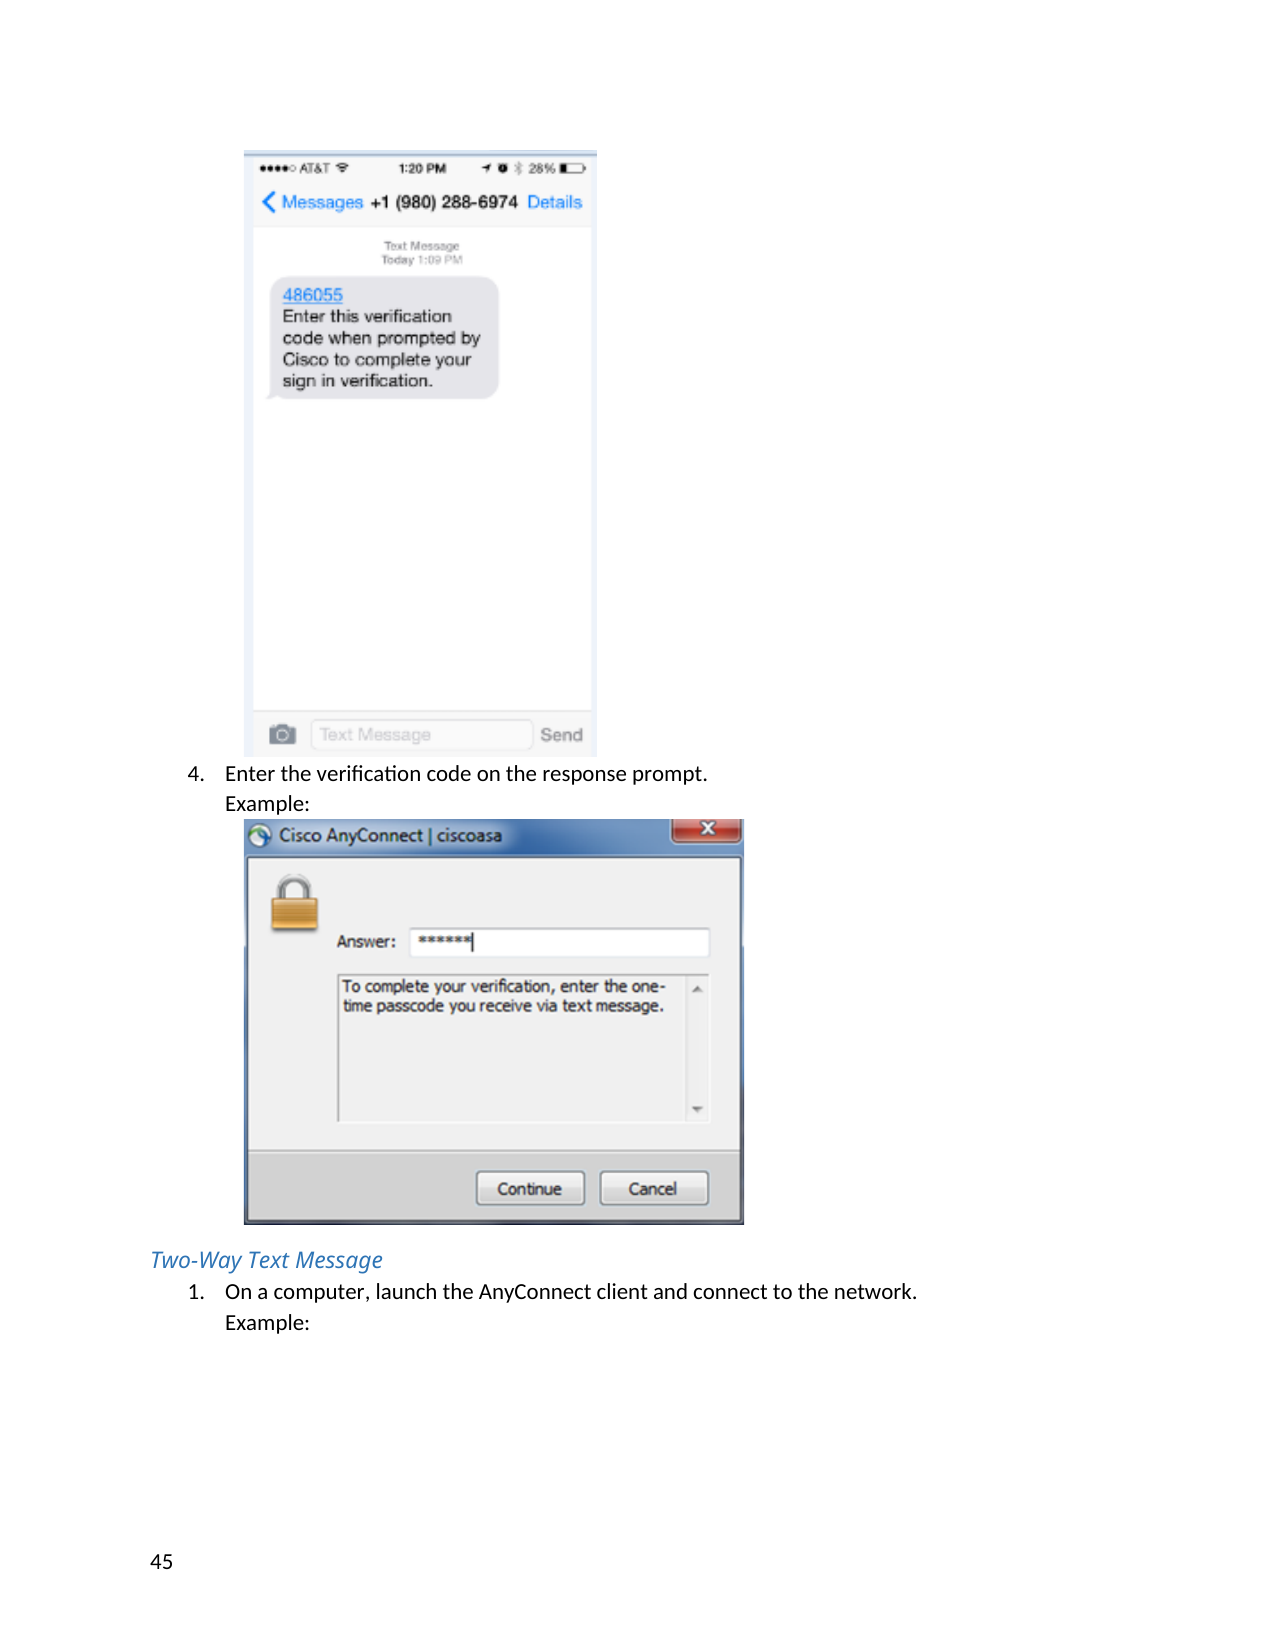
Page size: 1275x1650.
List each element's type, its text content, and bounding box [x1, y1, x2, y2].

subtitle Two-Way Text Message [150, 1244, 1125, 1275]
list Example: [225, 789, 1125, 817]
list On a computer, launch the AnyConnect client and connect to the network. [187, 1277, 1125, 1306]
list Example: [225, 1308, 1125, 1336]
picture [243, 819, 745, 1225]
list Enter the verification code on the response prompt. [187, 759, 1125, 787]
picture [243, 150, 597, 757]
